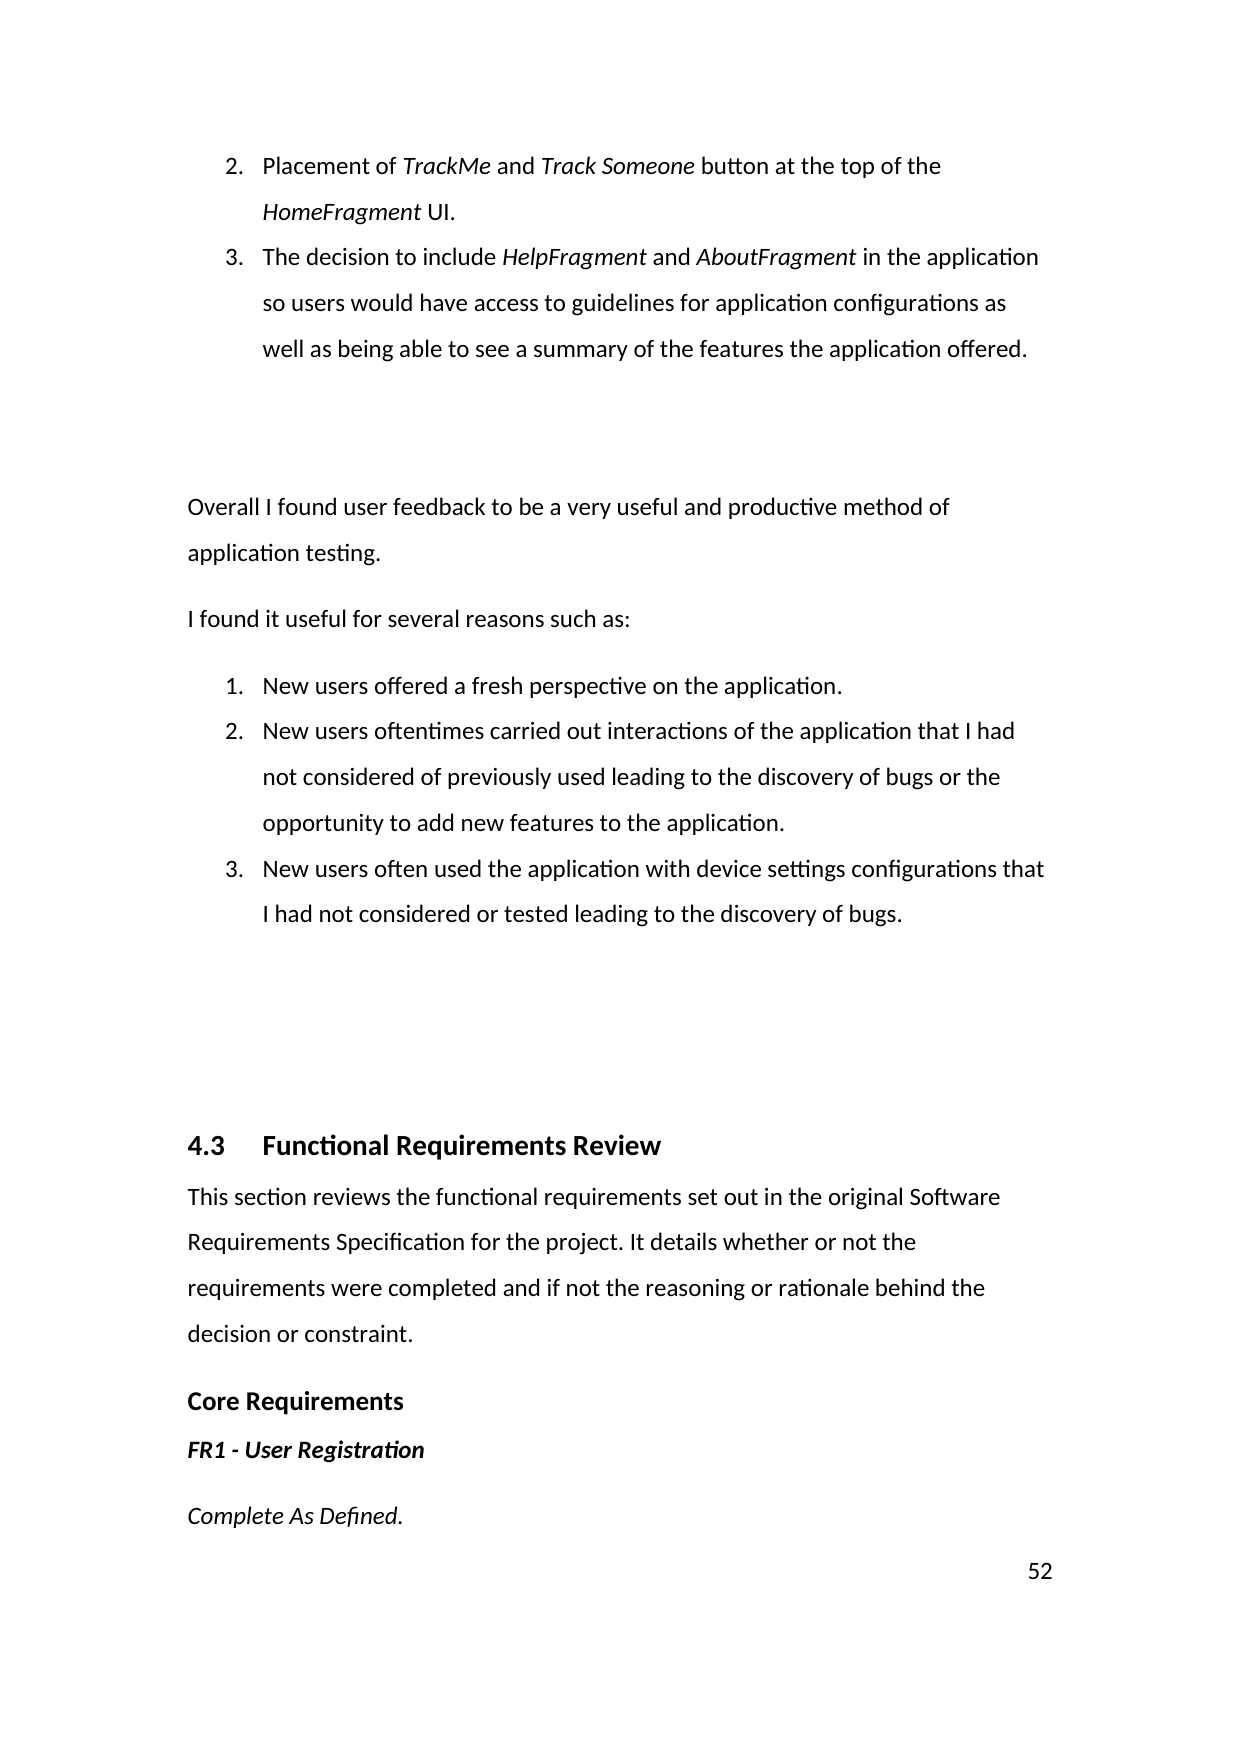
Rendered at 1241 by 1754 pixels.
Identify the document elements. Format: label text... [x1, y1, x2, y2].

text Complete As Defined. [187, 1501, 1053, 1531]
list New users oftentimes carried out interactions of the application that I had not considered of previously used leading to the discovery of bugs or the opportunity to add new features to the application. [225, 716, 1053, 837]
subtitle 4.3 Functional Requirements Review [187, 1127, 1053, 1163]
list Placement of TrackMe and Track Someone button at the top of the HomeFragment UI. [225, 150, 1053, 226]
text Overall I found user feedback to be a very useful and productive method of application testing. [187, 491, 1053, 567]
text I found it useful for several reasons such as: [187, 603, 1053, 634]
list New users often used the application with device settings configurations that I had not considered or tested leading to the discovery of bugs. [225, 853, 1053, 929]
text FR1 - User Registration [187, 1434, 1053, 1464]
subtitle Core Requirements [187, 1384, 1053, 1417]
list New users offered a fresh perspective on the application. [225, 670, 1053, 700]
text This section reviews the functional requirements set out in the original Software Requirements Specification for the project. It details whether or not the requirements were completed and if not the reasoning or rationale behind the decision or constraint. [187, 1181, 1053, 1348]
list The decision to include HelpFragment and AboutFragment in the application so users would have access to guidelines for application configurations as well as being able to see a summary of the features the application offered. [225, 241, 1053, 363]
